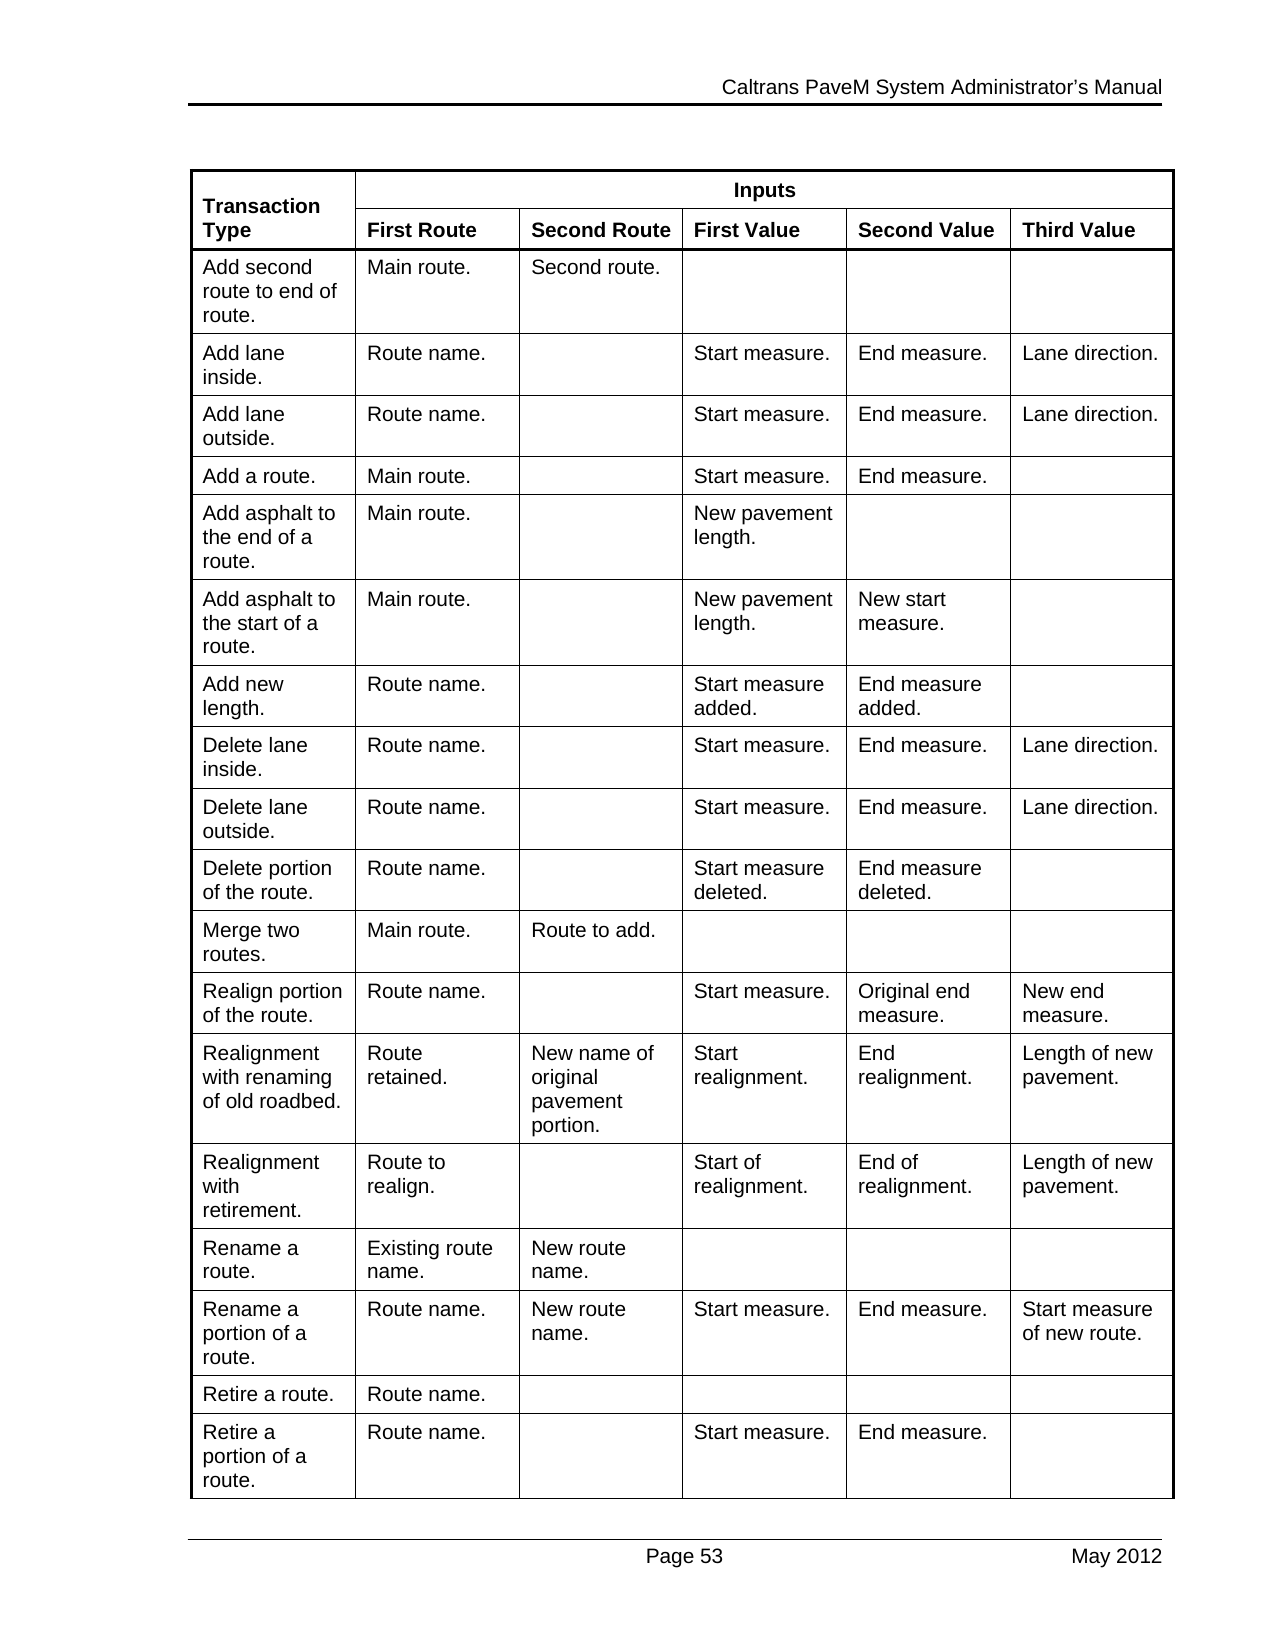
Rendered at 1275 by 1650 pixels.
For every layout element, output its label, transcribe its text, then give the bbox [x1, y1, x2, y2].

table_cell Add asphalt to the start of a route. [193, 580, 355, 664]
table_cell Main route. [356, 911, 519, 972]
table_cell Delete portion of the route. [193, 850, 355, 910]
table_cell [1011, 1414, 1172, 1498]
table_cell End measure. [847, 789, 1010, 849]
table_cell Start measure. [683, 334, 846, 395]
table_cell [520, 666, 682, 726]
table_cell New start measure. [847, 580, 1010, 664]
table_cell Realignment with retirement. [193, 1144, 355, 1228]
table_cell [520, 580, 682, 664]
table_cell [1011, 457, 1172, 494]
table_cell Add new length. [193, 666, 355, 726]
table_cell Retire a portion of a route. [193, 1414, 355, 1498]
table_cell Third Value [1011, 209, 1172, 248]
table_cell Route name. [356, 396, 519, 456]
table_cell Add a route. [193, 457, 355, 494]
table_cell Route name. [356, 973, 519, 1033]
table_cell Original end measure. [847, 973, 1010, 1033]
table_cell Add second route to end of route. [193, 251, 355, 333]
table_cell End realignment. [847, 1034, 1010, 1143]
table_cell [520, 789, 682, 849]
table_cell Start measure. [683, 1414, 846, 1498]
table_cell [520, 457, 682, 494]
table_cell Route to add. [520, 911, 682, 972]
table_cell Existing route name. [356, 1229, 519, 1289]
table_cell New name of original pavement portion. [520, 1034, 682, 1143]
table_cell Start measure deleted. [683, 850, 846, 910]
table_cell Start measure. [683, 973, 846, 1033]
table_cell Lane direction. [1011, 334, 1172, 395]
table_cell [520, 1414, 682, 1498]
table_cell Route to realign. [356, 1144, 519, 1228]
table_cell [520, 850, 682, 910]
table_cell End measure. [847, 1414, 1010, 1498]
table_cell [1011, 580, 1172, 664]
table_cell Start measure. [683, 396, 846, 456]
table_cell Start of realignment. [683, 1144, 846, 1228]
table_cell Length of new pavement. [1011, 1144, 1172, 1228]
table_cell [1011, 850, 1172, 910]
table_cell Length of new pavement. [1011, 1034, 1172, 1143]
table_cell Route name. [356, 334, 519, 395]
table_cell Start measure. [683, 727, 846, 787]
table_cell [520, 1376, 682, 1412]
table_cell Main route. [356, 580, 519, 664]
table_cell Start realignment. [683, 1034, 846, 1143]
table_cell Realignment with renaming of old roadbed. [193, 1034, 355, 1143]
table_cell Start measure added. [683, 666, 846, 726]
table_cell Delete lane inside. [193, 727, 355, 787]
table_cell [1011, 911, 1172, 972]
table_cell [847, 1229, 1010, 1289]
table_cell Lane direction. [1011, 789, 1172, 849]
table_cell Rename a portion of a route. [193, 1291, 355, 1375]
table_cell Add lane outside. [193, 396, 355, 456]
table_cell New end measure. [1011, 973, 1172, 1033]
table_cell End measure. [847, 457, 1010, 494]
table_cell New pavement length. [683, 495, 846, 579]
table_cell End measure. [847, 1291, 1010, 1375]
table_cell Route name. [356, 1376, 519, 1412]
table_cell New route name. [520, 1229, 682, 1289]
table_cell Route name. [356, 727, 519, 787]
table_cell Second Route [520, 209, 682, 248]
table_cell Main route. [356, 457, 519, 494]
table_cell [1011, 495, 1172, 579]
table_cell New route name. [520, 1291, 682, 1375]
table_cell Second route. [520, 251, 682, 333]
table_cell [683, 911, 846, 972]
table_cell Start measure of new route. [1011, 1291, 1172, 1375]
table_cell First Value [683, 209, 846, 248]
table_cell [520, 727, 682, 787]
table_cell Rename a route. [193, 1229, 355, 1289]
table_cell Add lane inside. [193, 334, 355, 395]
table_cell [847, 251, 1010, 333]
table_cell Delete lane outside. [193, 789, 355, 849]
table_cell [520, 973, 682, 1033]
table_cell Main route. [356, 495, 519, 579]
table_cell [683, 251, 846, 333]
table_cell [1011, 666, 1172, 726]
table_cell End measure. [847, 334, 1010, 395]
table_cell [1011, 251, 1172, 333]
table_cell Route name. [356, 1291, 519, 1375]
table_cell [1011, 1229, 1172, 1289]
table_cell End measure. [847, 396, 1010, 456]
table_cell Start measure. [683, 1291, 846, 1375]
table_header Inputs [356, 172, 1172, 208]
table_cell End of realignment. [847, 1144, 1010, 1228]
table_cell [683, 1229, 846, 1289]
table_cell [847, 911, 1010, 972]
table_cell [847, 495, 1010, 579]
table_header Transaction Type [193, 172, 355, 248]
table_cell Lane direction. [1011, 396, 1172, 456]
table_cell Main route. [356, 251, 519, 333]
table_cell Start measure. [683, 457, 846, 494]
table_cell Route name. [356, 1414, 519, 1498]
table_cell Merge two routes. [193, 911, 355, 972]
table_cell [1011, 1376, 1172, 1412]
table_cell [520, 1144, 682, 1228]
table_cell [520, 334, 682, 395]
table_cell First Route [356, 209, 519, 248]
table_cell [847, 1376, 1010, 1412]
table_cell Route name. [356, 789, 519, 849]
table_cell Lane direction. [1011, 727, 1172, 787]
table_cell Retire a route. [193, 1376, 355, 1412]
table_cell Route retained. [356, 1034, 519, 1143]
table_cell Realign portion of the route. [193, 973, 355, 1033]
table_cell Add asphalt to the end of a route. [193, 495, 355, 579]
table_cell Route name. [356, 850, 519, 910]
table_cell [683, 1376, 846, 1412]
table_cell End measure added. [847, 666, 1010, 726]
table_cell Second Value [847, 209, 1010, 248]
table_cell Route name. [356, 666, 519, 726]
table_cell End measure deleted. [847, 850, 1010, 910]
table_cell End measure. [847, 727, 1010, 787]
table_cell [520, 495, 682, 579]
table_cell Start measure. [683, 789, 846, 849]
table_cell [520, 396, 682, 456]
table_cell New pavement length. [683, 580, 846, 664]
